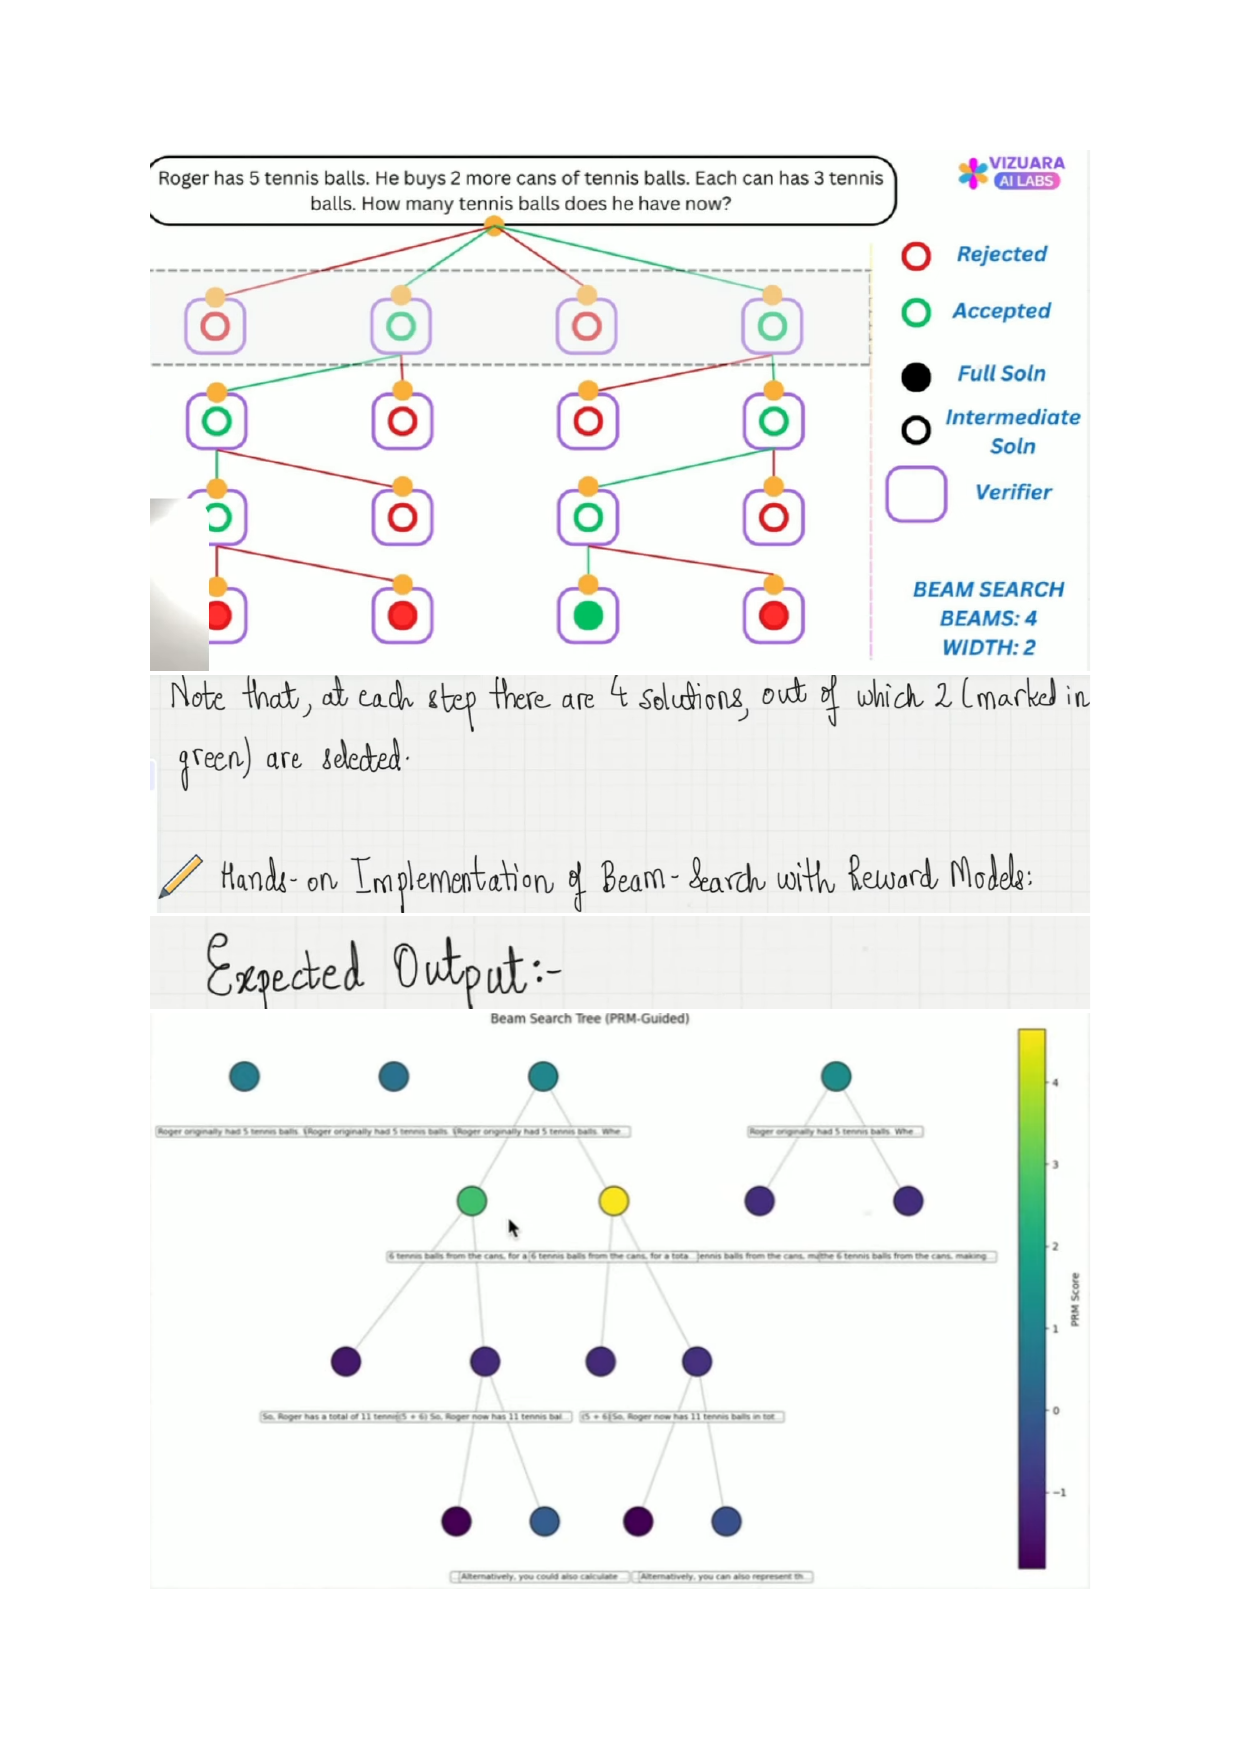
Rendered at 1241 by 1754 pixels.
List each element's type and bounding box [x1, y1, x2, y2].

picture [150, 675, 1091, 913]
picture [150, 916, 1091, 1009]
picture [150, 150, 1091, 671]
picture [150, 1013, 1091, 1589]
